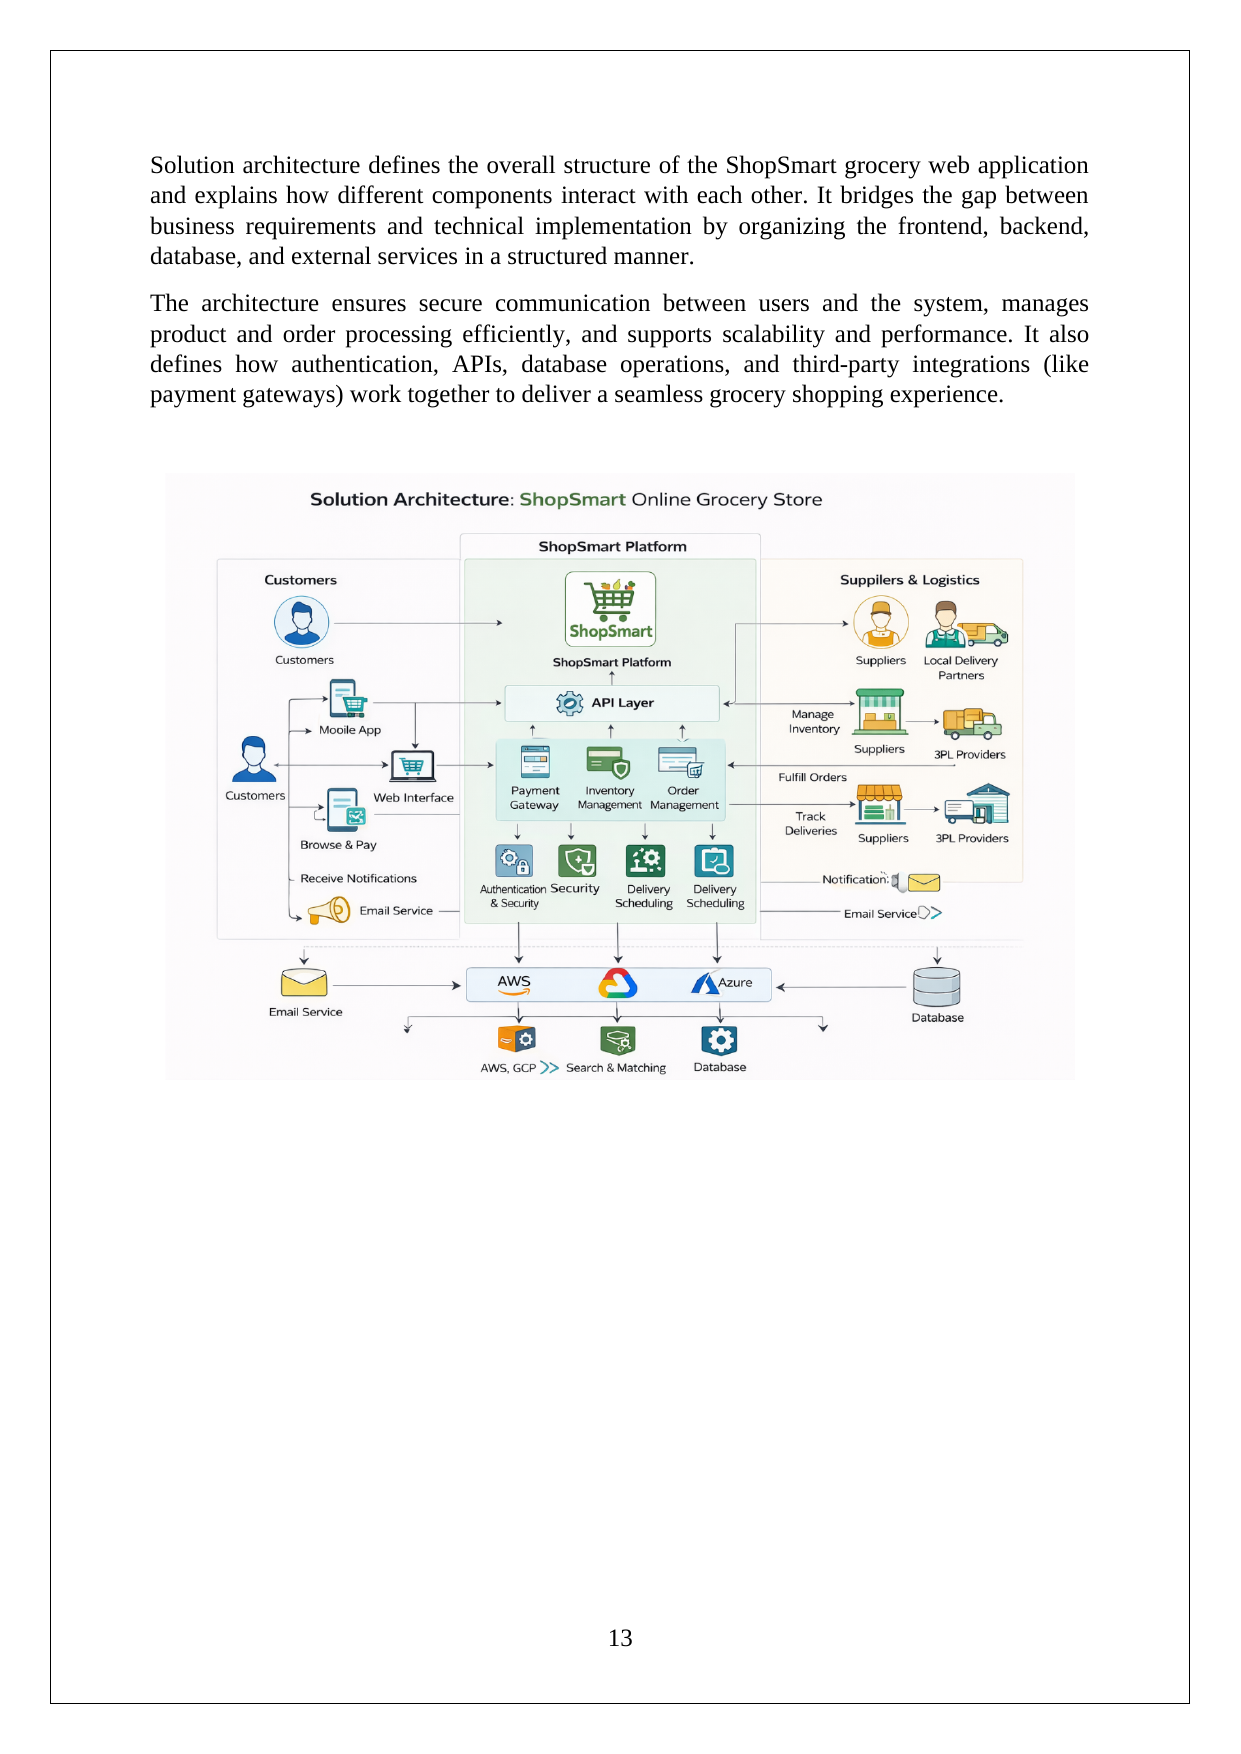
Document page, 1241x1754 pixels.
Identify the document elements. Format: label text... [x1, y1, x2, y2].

picture [165, 473, 1075, 1080]
text The architecture ensures secure communication between users and the system, manages product and order processing efficiently, and supports scalability and performance. It also defines how authentication, APIs, database operations, and third-party integrations (like payment gateways) work together to deliver a seamless grocery shopping experience. [150, 288, 1090, 408]
text Solution architecture defines the overall structure of the ShopSmart grocery web application and explains how different components interact with each other. It bridges the gap between business requirements and technical implementation by organizing the frontend, backend, database, and external services in a structured manner. [150, 150, 1090, 270]
